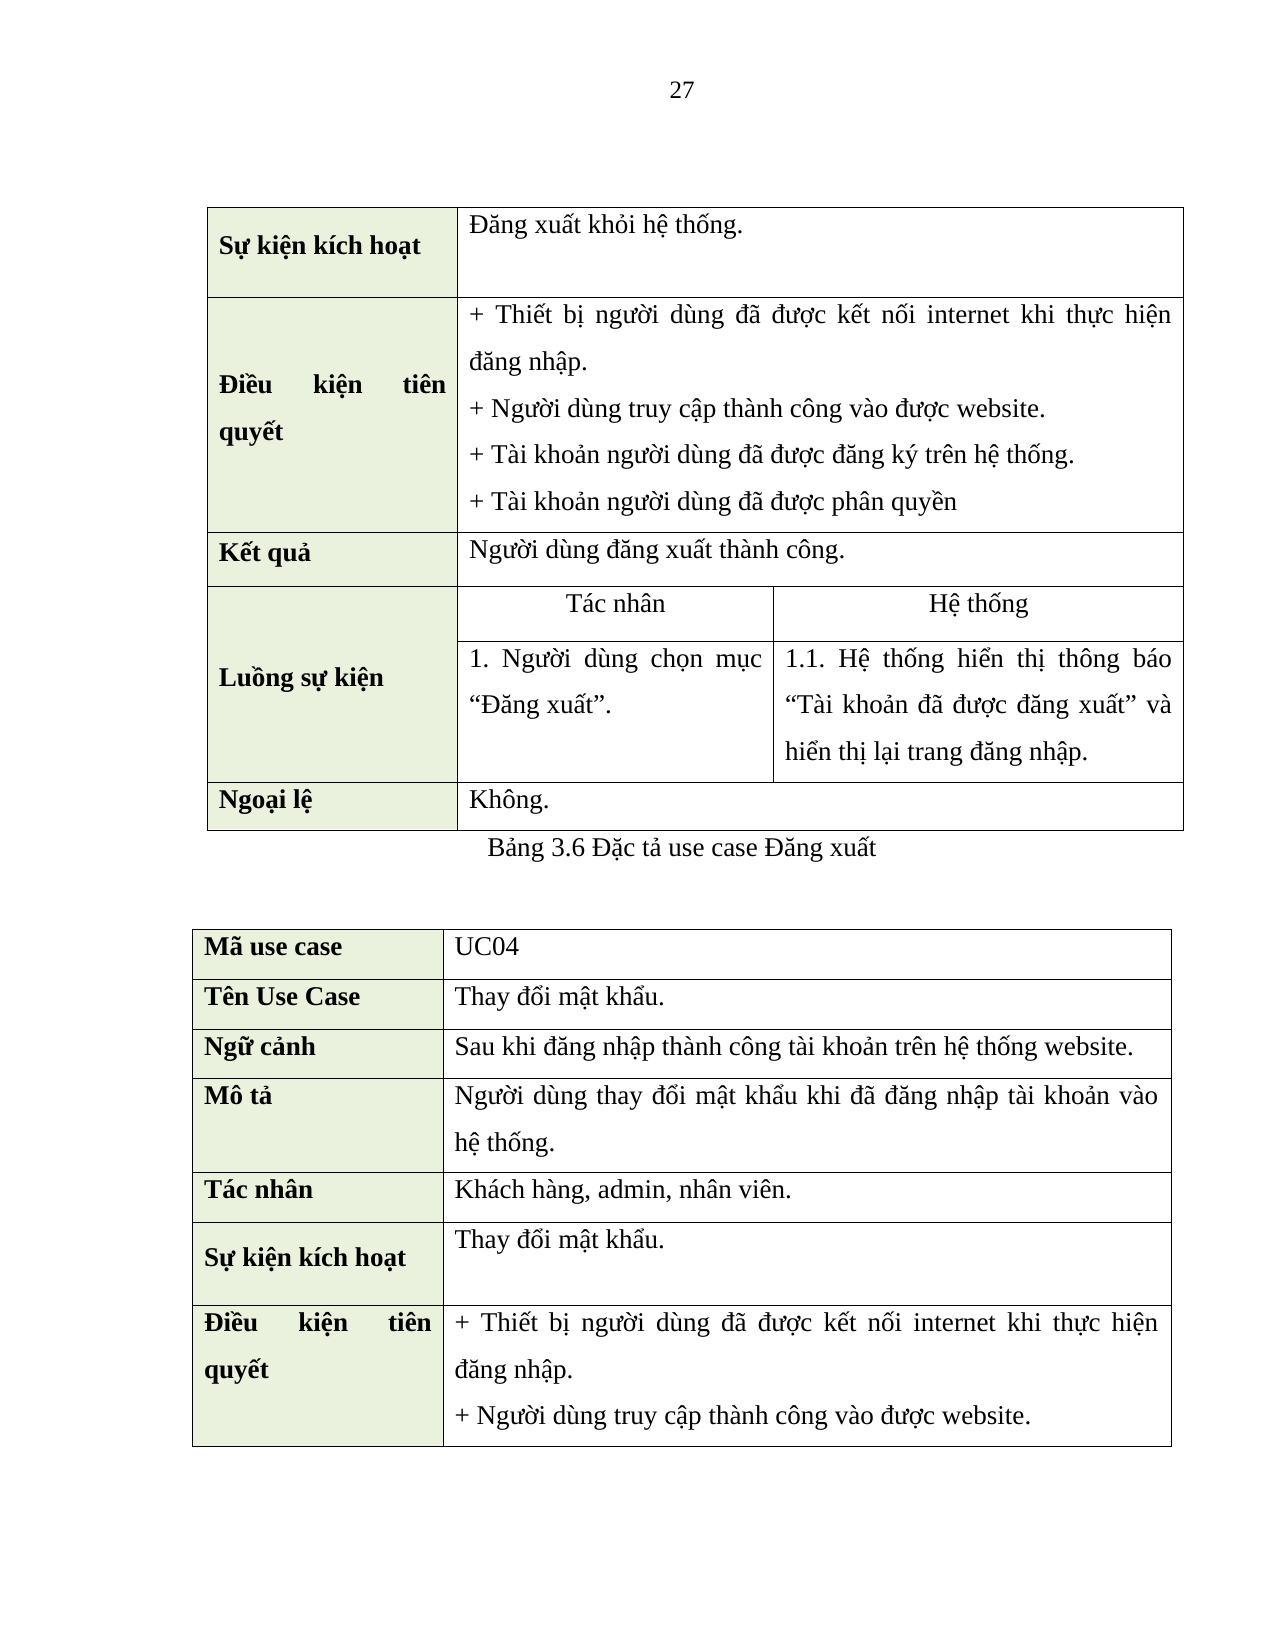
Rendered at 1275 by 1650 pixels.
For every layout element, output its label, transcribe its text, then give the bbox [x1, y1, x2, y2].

table_cell Điều kiện tiên quyết [208, 298, 457, 532]
table_cell 1. Người dùng chọn mục “Đăng xuất”. [458, 642, 773, 782]
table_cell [444, 1306, 1171, 1446]
table_cell Người dùng thay đổi mật khẩu khi đã đăng nhập tài khoản vào hệ thống. [444, 1079, 1171, 1172]
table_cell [193, 1306, 443, 1446]
table_cell Người dùng đăng xuất thành công. [458, 533, 1183, 586]
table_cell Luồng sự kiện [208, 587, 457, 782]
table_cell Thay đổi mật khẩu. [444, 980, 1171, 1029]
table_cell Tác nhân [193, 1173, 443, 1222]
table_cell Sự kiện kích hoạt [208, 208, 457, 297]
table_cell Tác nhân [458, 587, 773, 641]
table_cell Tên Use Case [193, 980, 443, 1029]
table_cell Kết quả [208, 533, 457, 586]
table_cell Hệ thống [774, 587, 1183, 641]
table_cell 1.1. Hệ thống hiển thị thông báo “Tài khoản đã được đăng xuất” và hiển thị lại trang đăng nhập. [774, 642, 1183, 782]
table_header UC04 [444, 930, 1171, 979]
table_cell Thay đổi mật khẩu. [444, 1223, 1171, 1305]
table_cell Khách hàng, admin, nhân viên. [444, 1173, 1171, 1222]
table_cell Ngữ cảnh [193, 1030, 443, 1078]
table_cell Ngoại lệ [208, 783, 457, 829]
table_cell Mô tả [193, 1079, 443, 1172]
table_header Mã use case [193, 930, 443, 979]
table_cell Không. [458, 783, 1183, 829]
table_cell Đăng xuất khỏi hệ thống. [458, 208, 1183, 297]
table_cell + Thiết bị người dùng đã được kết nối internet khi thực hiện đăng nhập. + Người dùng truy cập thành công vào được website. + Tài khoản người dùng đã được đăng ký trên hệ thống. + Tài khoản người dùng đã được phân quyền [458, 298, 1183, 532]
table_cell Sau khi đăng nhập thành công tài khoản trên hệ thống website. [444, 1030, 1171, 1078]
table_cell Sự kiện kích hoạt [193, 1223, 443, 1305]
